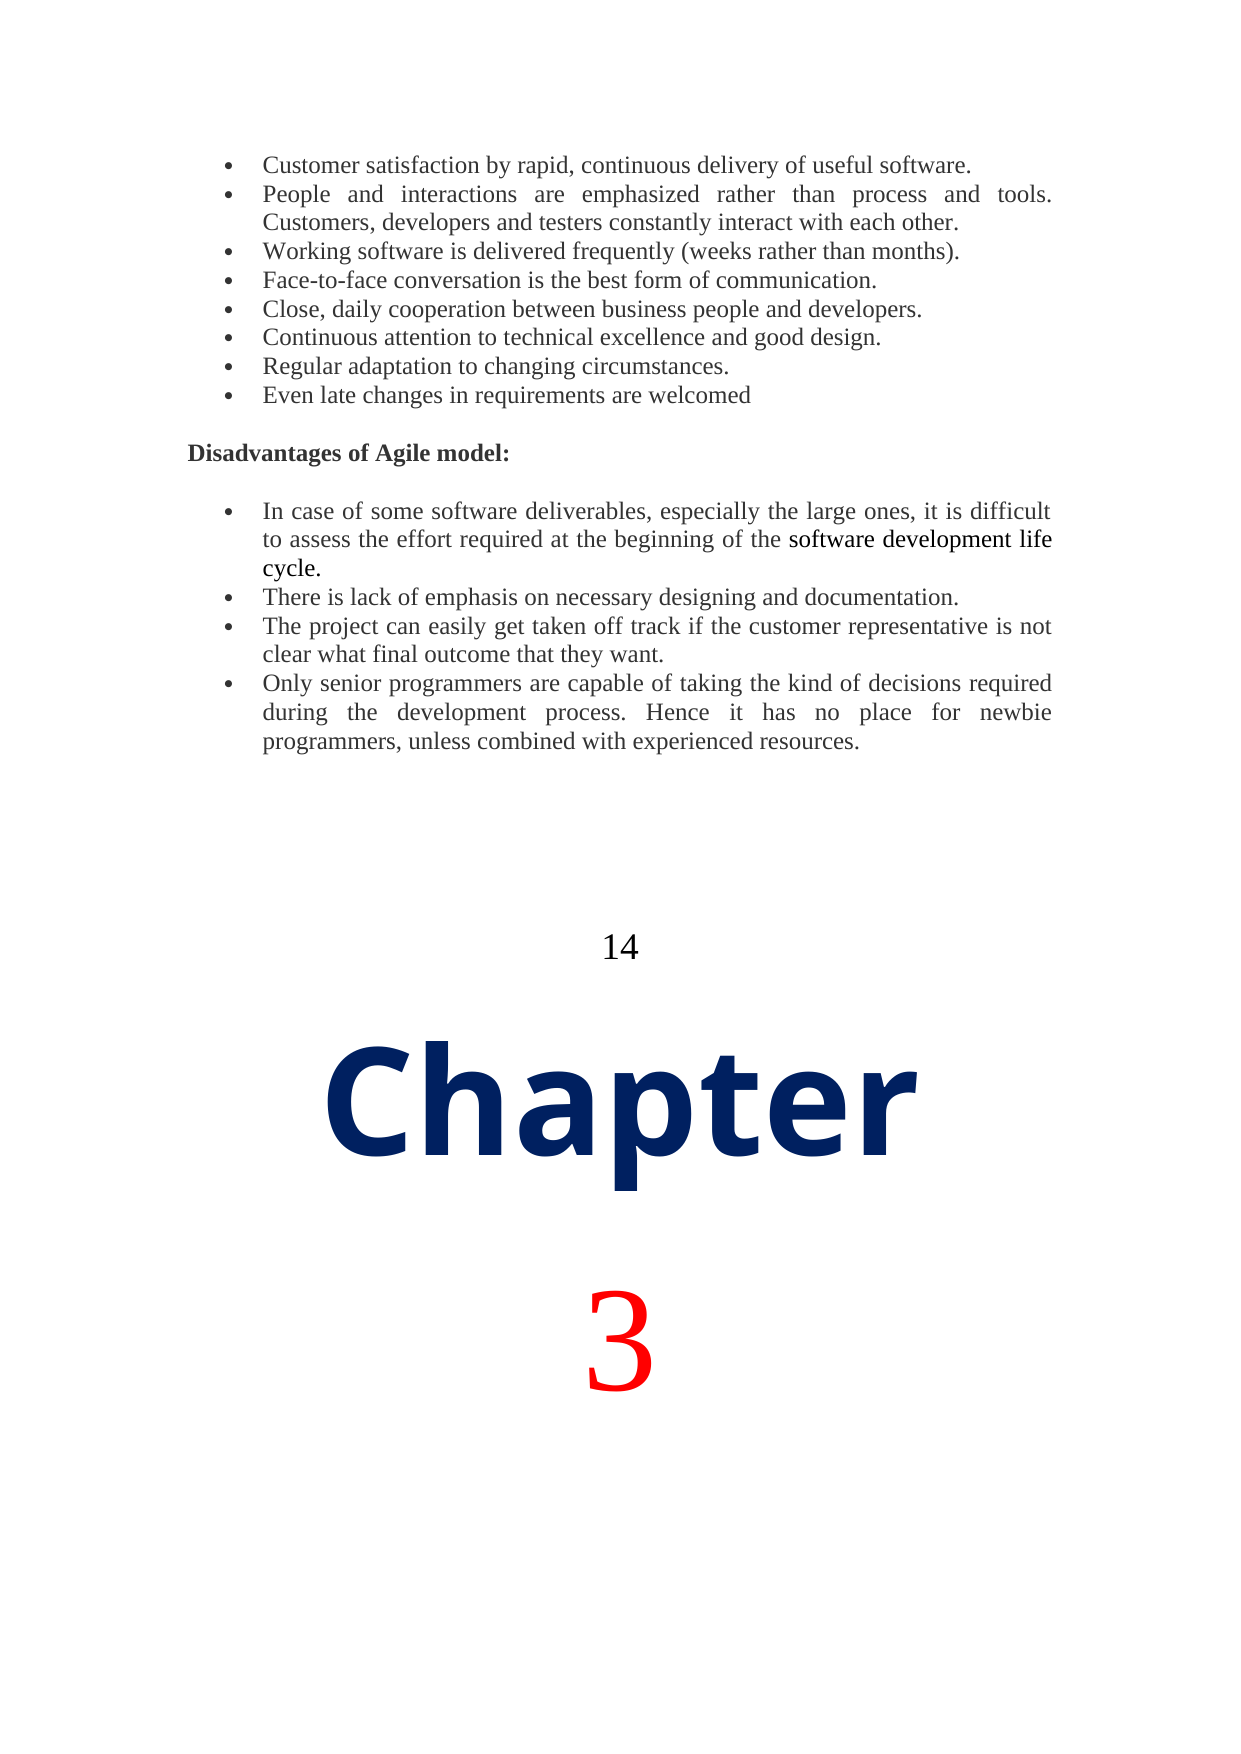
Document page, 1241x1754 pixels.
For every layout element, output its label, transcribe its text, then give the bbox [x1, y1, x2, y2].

list The project can easily get taken off track if the customer representative is not clear what final outcome that they want. [225, 611, 1053, 668]
list Close, daily cooperation between business people and developers. [225, 294, 1053, 322]
list Customer satisfaction by rapid, continuous delivery of useful software. [225, 150, 1053, 179]
list There is lack of emphasis on necessary designing and documentation. [225, 582, 1053, 611]
list Face-to-face conversation is the best form of communication. [225, 265, 1053, 294]
list Continuous attention to technical excellence and good design. [225, 322, 1053, 351]
text 14 [187, 924, 1053, 968]
list Regular adaptation to changing circumstances. [225, 351, 1053, 380]
list Working software is delivered frequently (weeks rather than months). [225, 236, 1053, 265]
text 3 [187, 1251, 1053, 1423]
list People and interactions are emphasized rather than process and tools. Customers, developers and testers constantly interact with each other. [225, 179, 1053, 236]
text Chapter [187, 995, 1053, 1199]
list In case of some software deliverables, especially the large ones, it is difficult to assess the effort required at the beginning of the software development life cycle. [225, 496, 1053, 582]
list Even late changes in requirements are welcomed [225, 380, 1053, 409]
list Only senior programmers are capable of taking the kind of decisions required during the development process. Hence it has no place for newbie programmers, unless combined with experienced resources. [225, 668, 1053, 754]
text Disadvantages of Agile model: [187, 438, 1053, 467]
